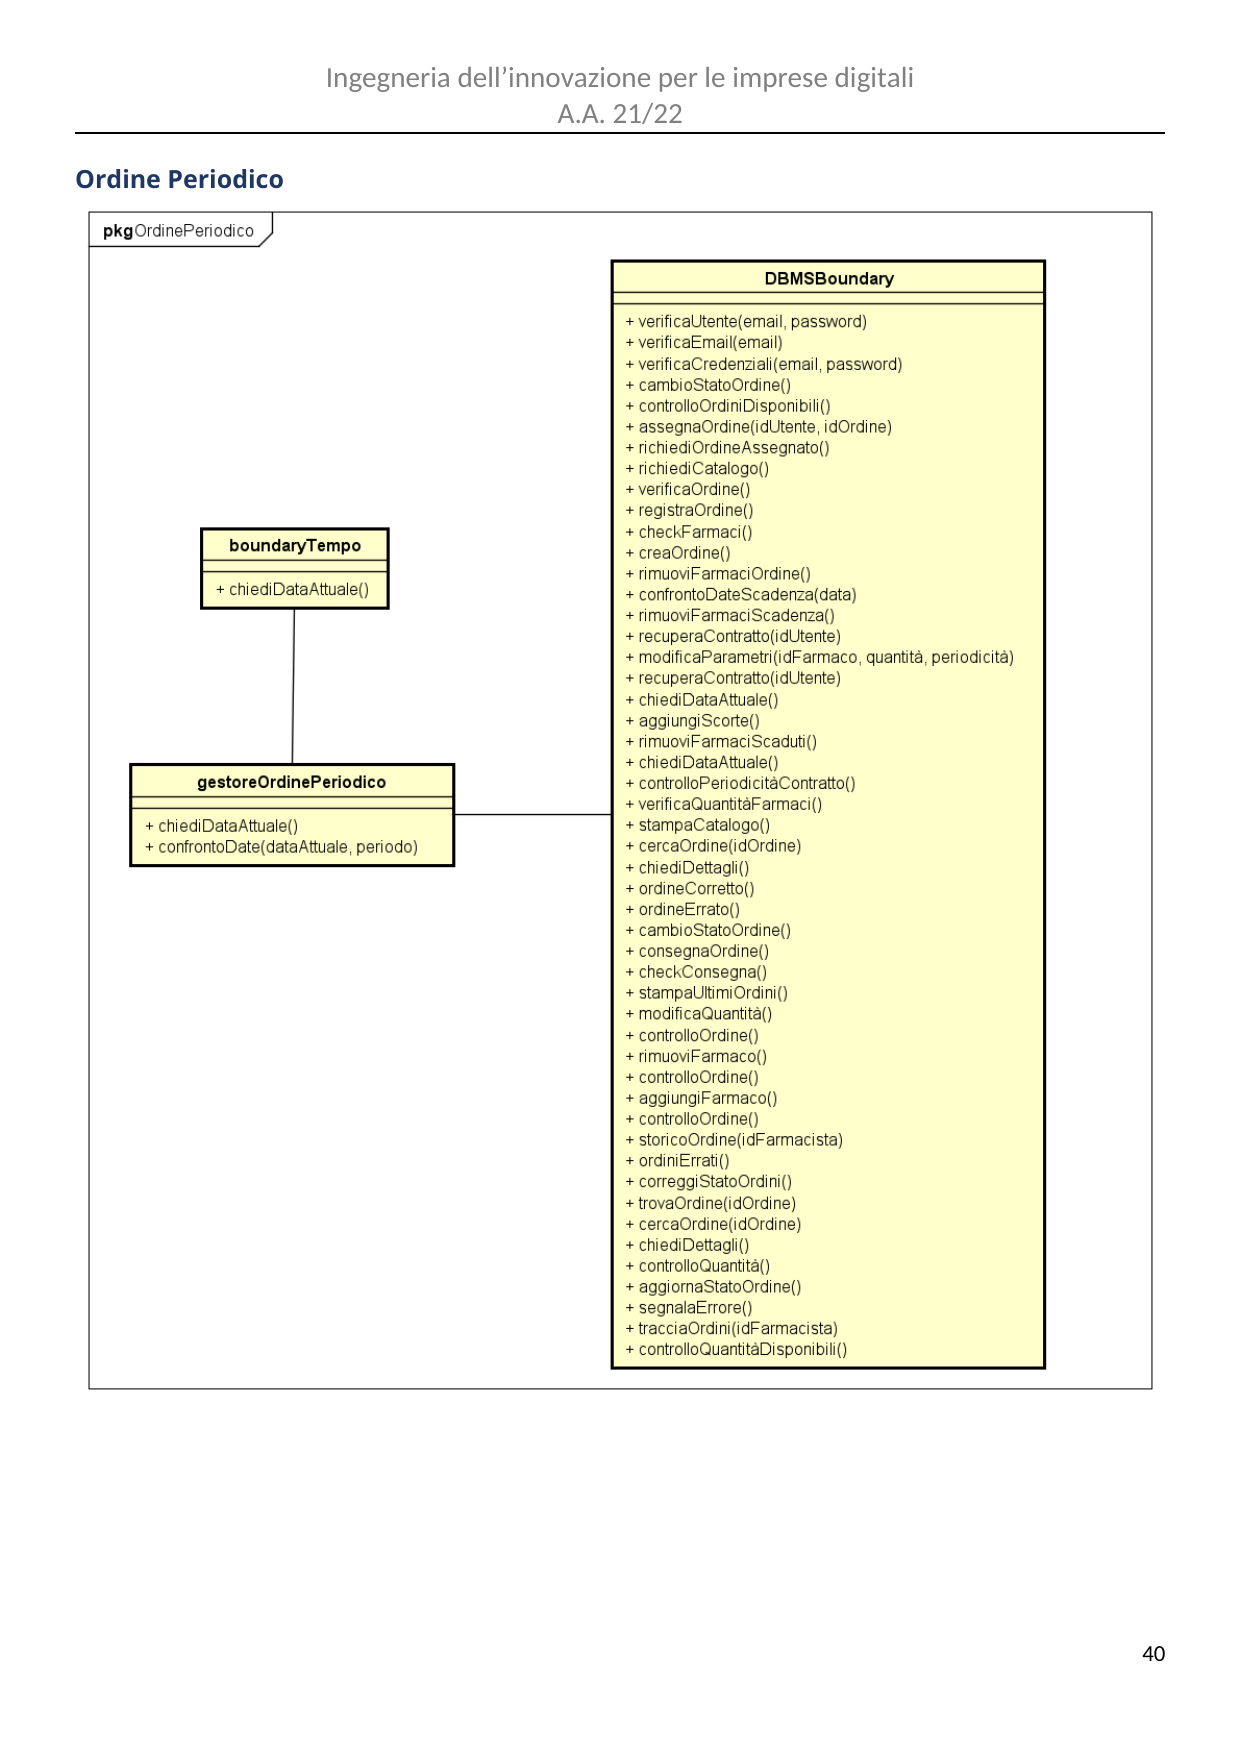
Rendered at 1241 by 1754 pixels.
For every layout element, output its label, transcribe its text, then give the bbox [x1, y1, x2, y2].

picture [75, 198, 1165, 1403]
subtitle Ordine Periodico [75, 162, 1165, 196]
